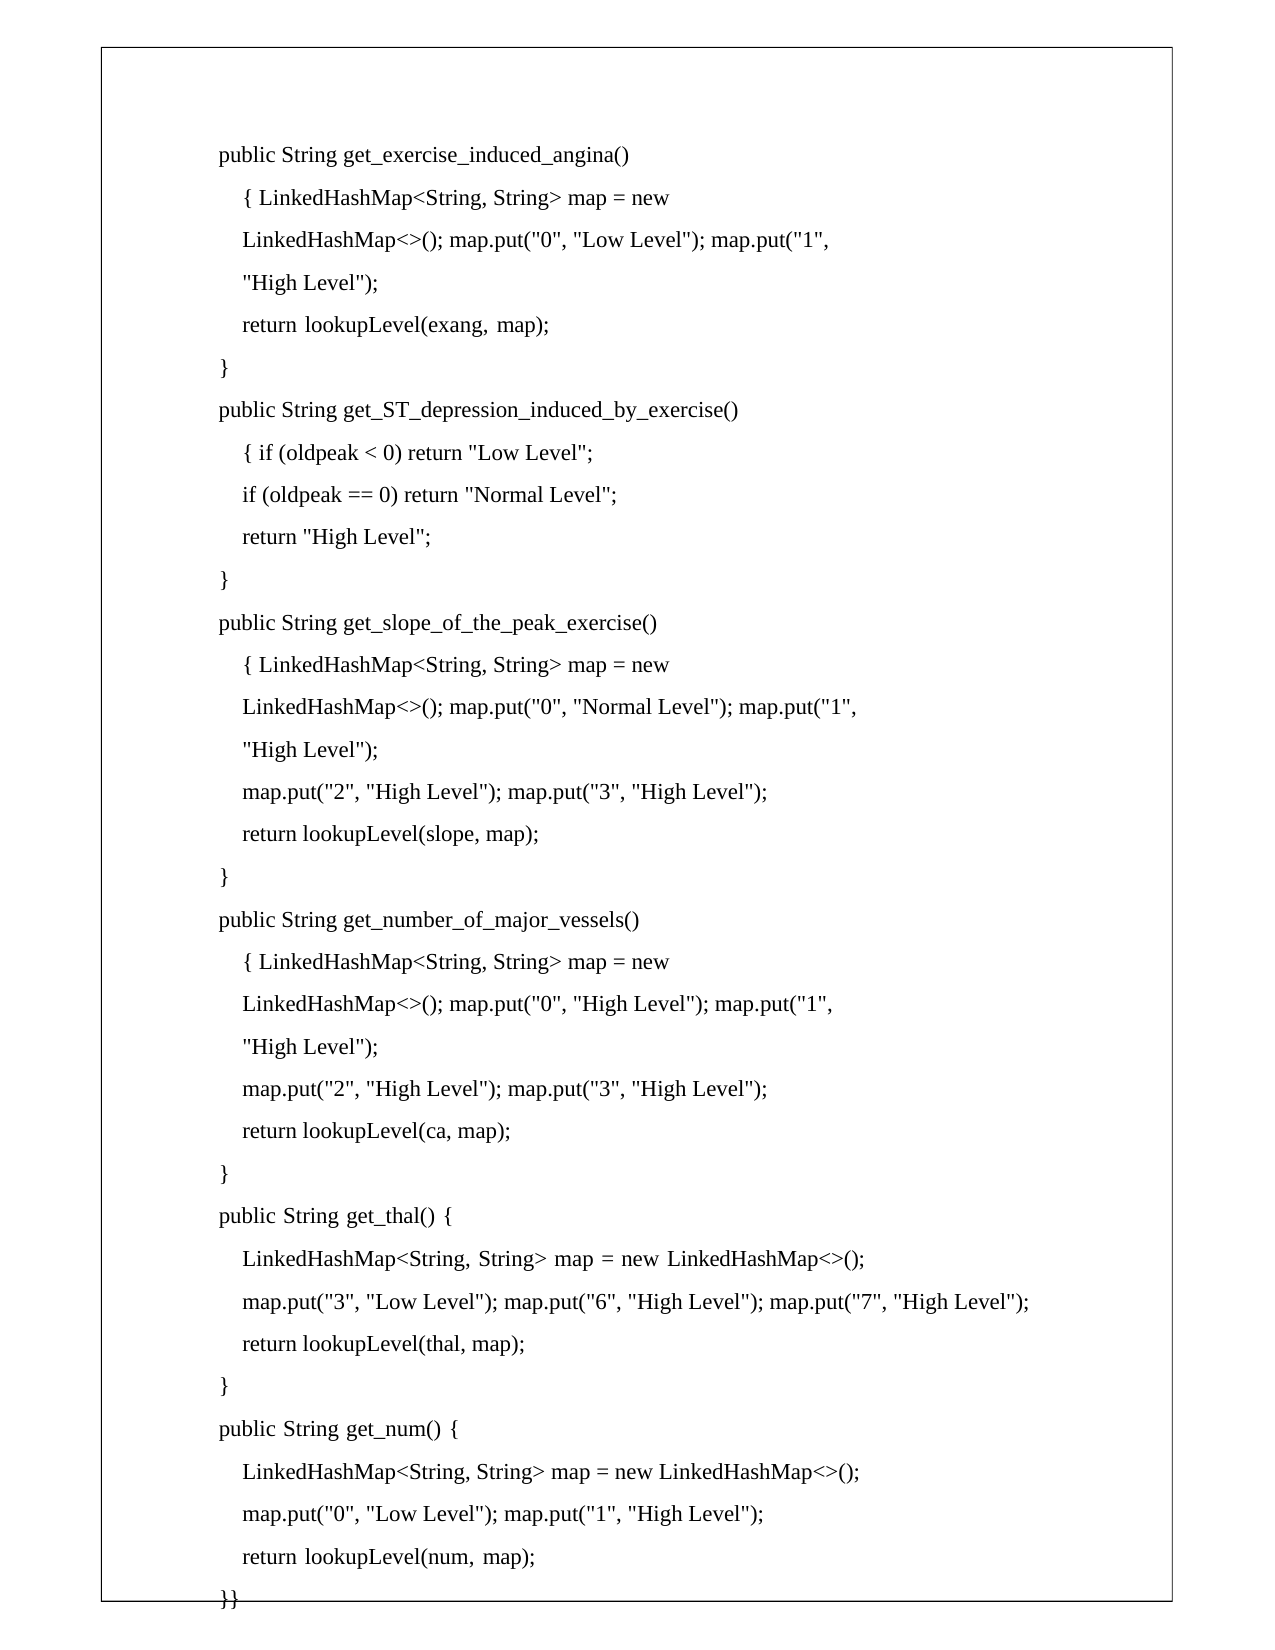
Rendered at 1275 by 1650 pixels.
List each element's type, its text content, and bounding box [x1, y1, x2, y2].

text return lookupLevel(num, map); [242, 1543, 1162, 1569]
text map.put("2", "High Level"); map.put("3", "High Level"); return lookupLevel(slope, map); [242, 778, 821, 847]
text }} [218, 1586, 1162, 1612]
text public String get_ST_depression_induced_by_exercise() { if (oldpeak < 0) return "Low Level"; [218, 396, 769, 465]
text } [218, 863, 1162, 889]
text map.put("3", "Low Level"); map.put("6", "High Level"); map.put("7", "High Level"); return lookupLevel(thal, map); [242, 1288, 1083, 1357]
text LinkedHashMap<String, String> map = new LinkedHashMap<>(); [242, 1245, 1162, 1272]
text public String get_thal() { [218, 1203, 1162, 1229]
text map.put("2", "High Level"); map.put("3", "High Level"); return lookupLevel(ca, map); [242, 1075, 821, 1144]
text } [218, 1160, 1162, 1186]
text return lookupLevel(exang, map); [242, 311, 1162, 337]
text } [218, 354, 1162, 380]
text } [218, 566, 1162, 592]
text } [218, 1373, 1162, 1399]
text public String get_number_of_major_vessels() { LinkedHashMap<String, String> map = new LinkedHashMap<>(); map.put("0", "High Level"); map.put("1", "High Level"); [218, 906, 875, 1059]
text public String get_num() { [218, 1415, 1162, 1442]
text public String get_slope_of_the_peak_exercise() { LinkedHashMap<String, String> map = new LinkedHashMap<>(); map.put("0", "Normal Level"); map.put("1", "High Level"); [218, 608, 875, 762]
text LinkedHashMap<String, String> map = new LinkedHashMap<>(); map.put("0", "Low Level"); map.put("1", "High Level"); [242, 1458, 976, 1527]
text public String get_exercise_induced_angina() { LinkedHashMap<String, String> map = new LinkedHashMap<>(); map.put("0", "Low Level"); map.put("1", "High Level"); [218, 141, 875, 295]
text if (oldpeak == 0) return "Normal Level"; return "High Level"; [242, 481, 670, 550]
